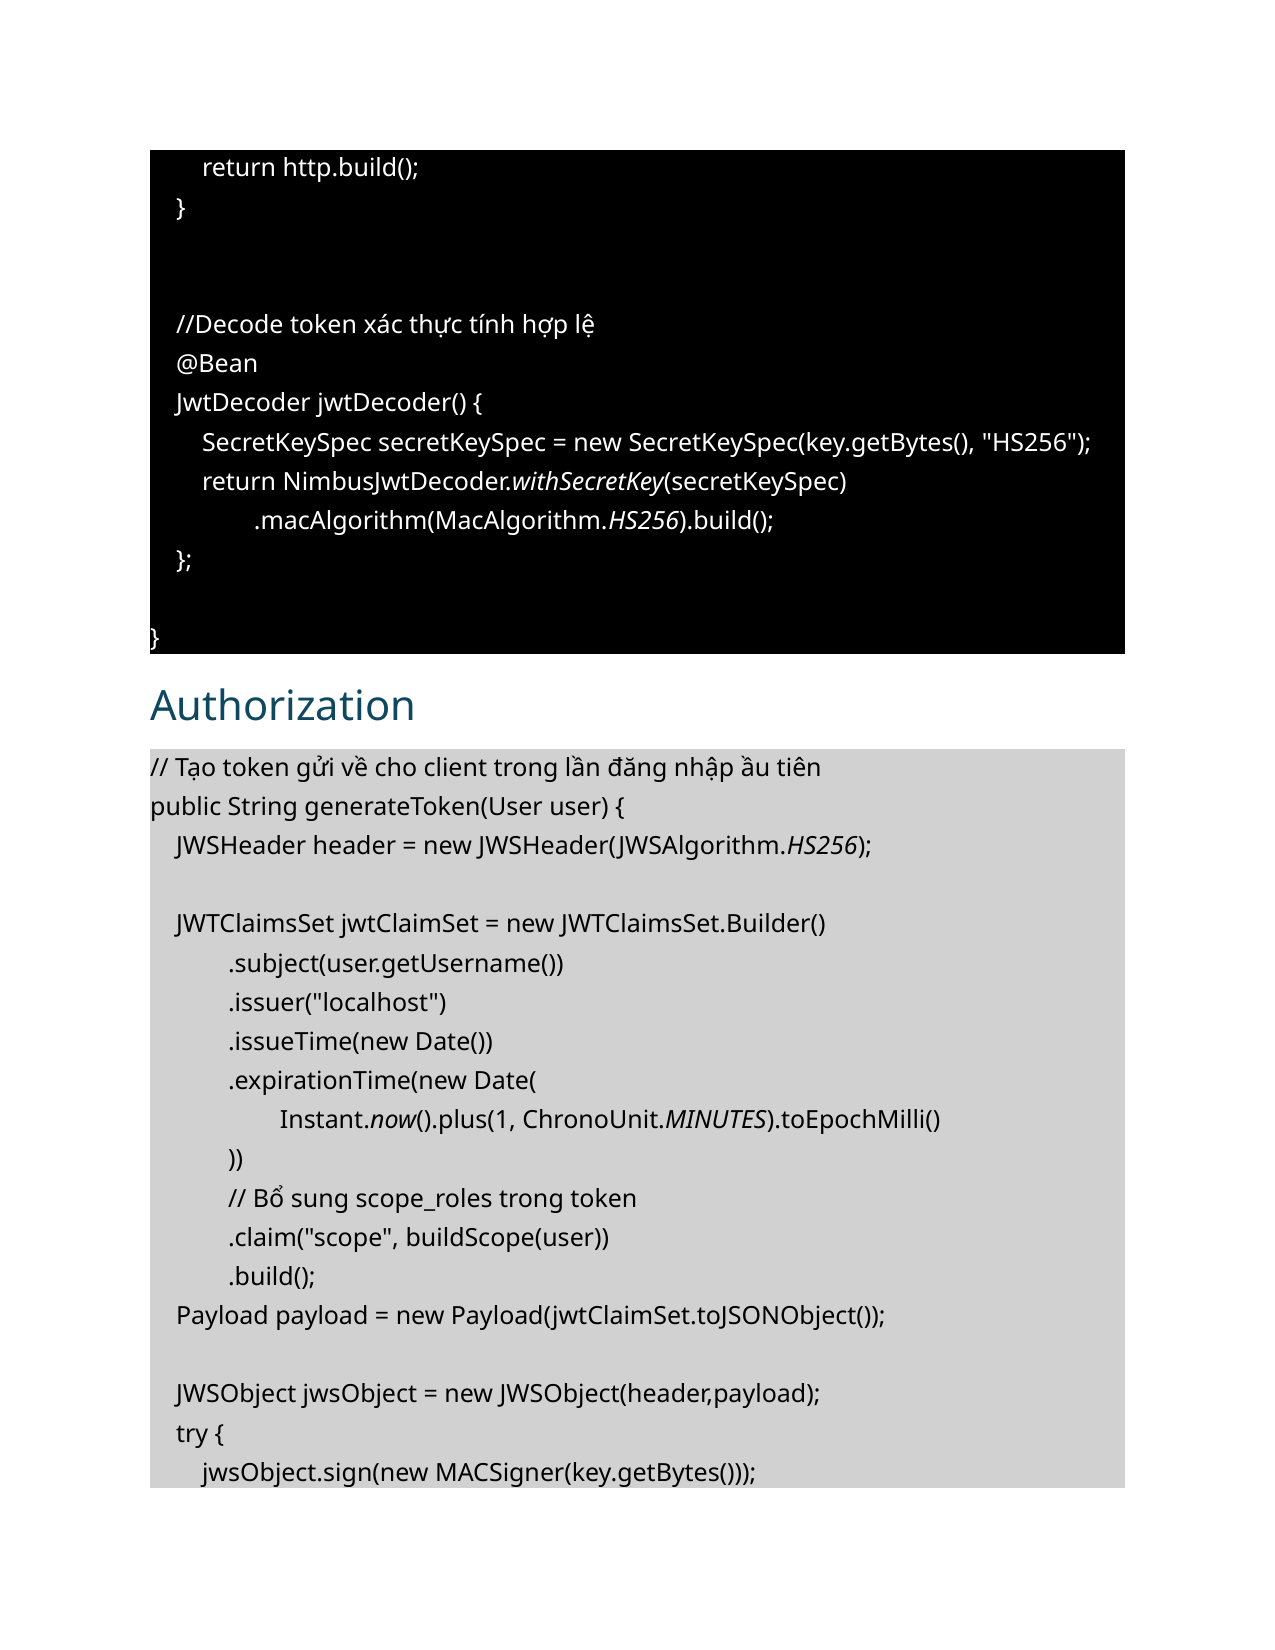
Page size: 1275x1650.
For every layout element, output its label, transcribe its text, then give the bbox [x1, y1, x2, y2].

subtitle Authorization [150, 676, 1125, 733]
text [150, 150, 1125, 654]
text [150, 749, 1125, 1488]
